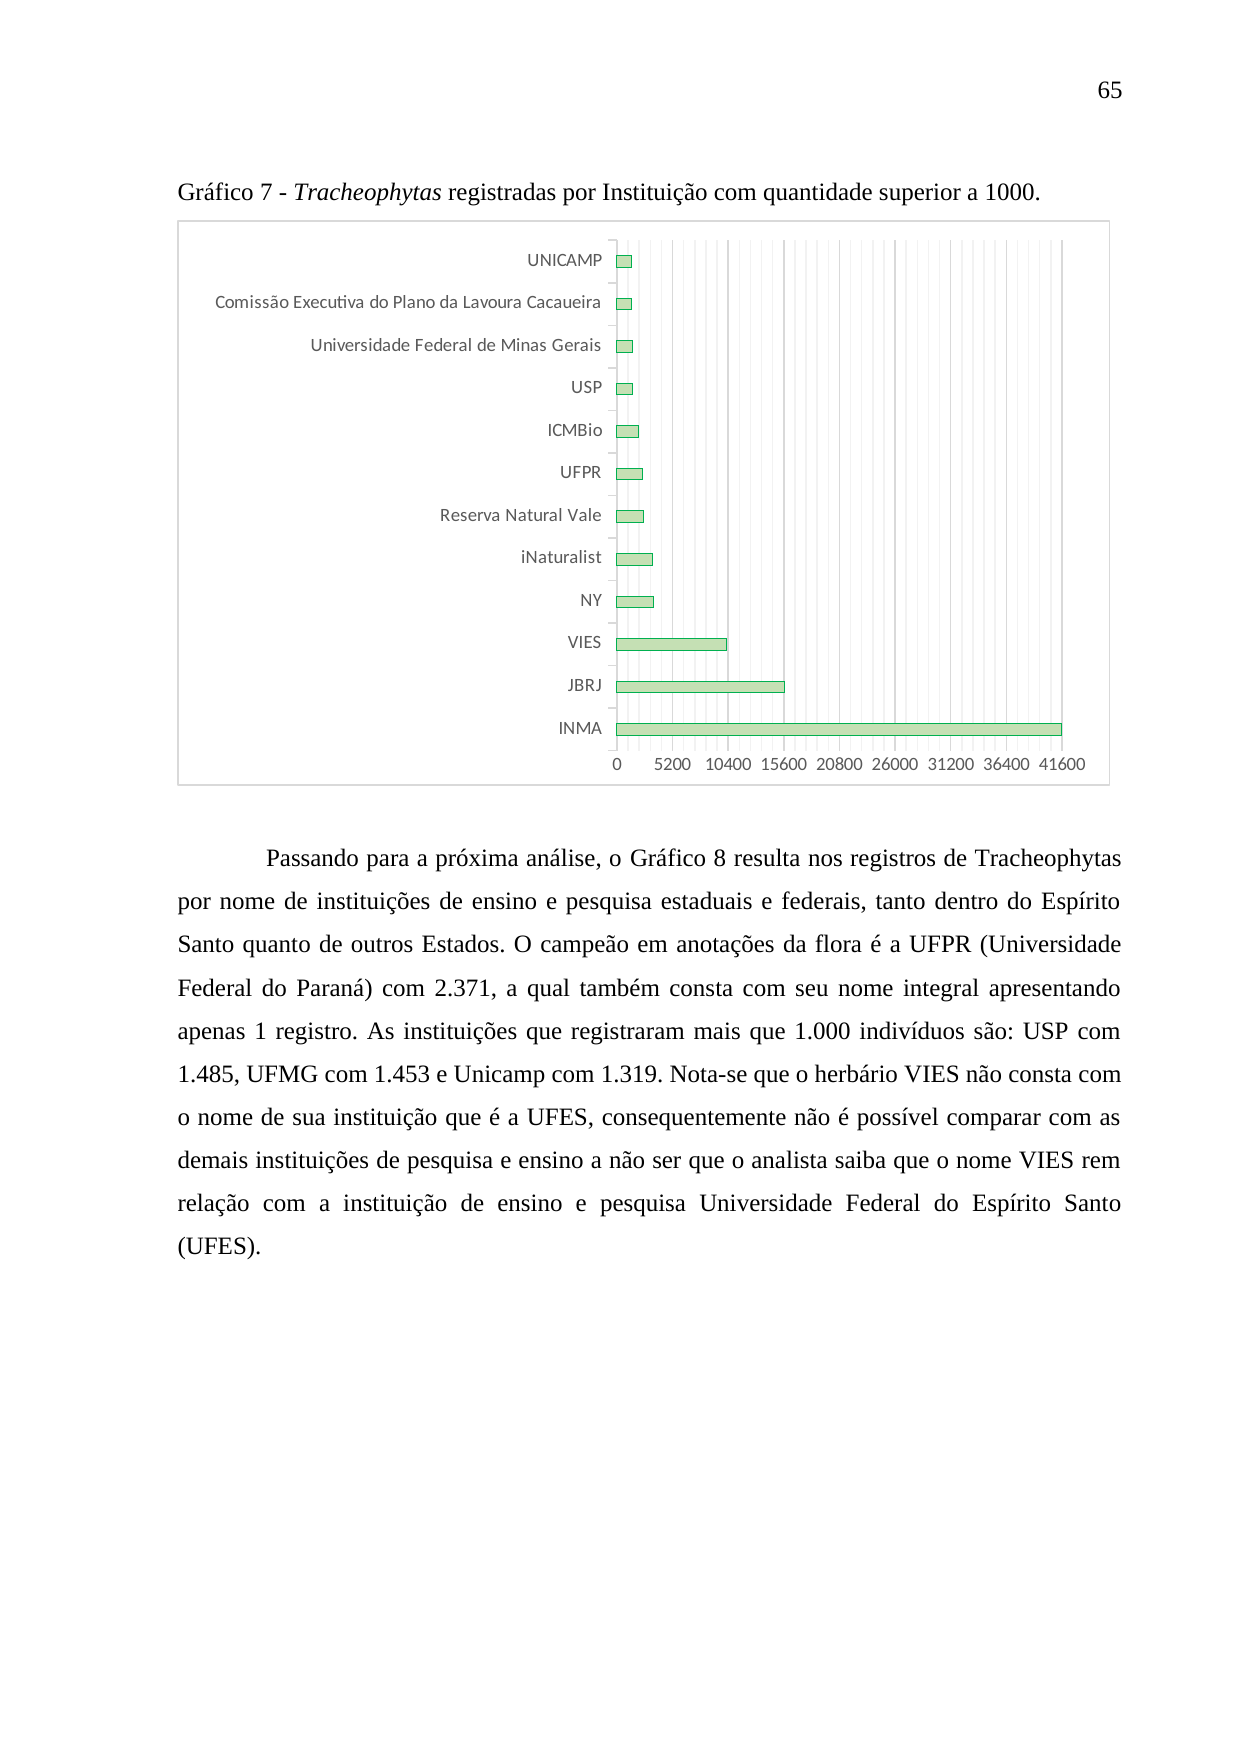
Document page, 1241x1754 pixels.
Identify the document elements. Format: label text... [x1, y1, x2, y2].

text Gráfico 7 - Tracheophytas registradas por Instituição com quantidade superior a 1000. [177, 177, 1122, 206]
text Passando para a próxima análise, o Gráfico 8 resulta nos registros de Tracheophytas por nome de instituições de ensino e pesquisa estaduais e federais, tanto dentro do Espírito Santo quanto de outros Estados. O campeão em anotações da flora é a UFPR (Universidade Federal do Paraná) com 2.371, a qual também consta com seu nome integral apresentando apenas 1 registro. As instituições que registraram mais que 1.000 indivíduos são: USP com 1.485, UFMG com 1.453 e Unicamp com 1.319. Nota-se que o herbário VIES não consta com o nome de sua instituição que é a UFES, consequentemente não é possível comparar com as demais instituições de pesquisa e ensino a não ser que o analista saiba que o nome VIES rem relação com a instituição de ensino e pesquisa Universidade Federal do Espírito Santo (UFES). [177, 843, 1122, 1260]
